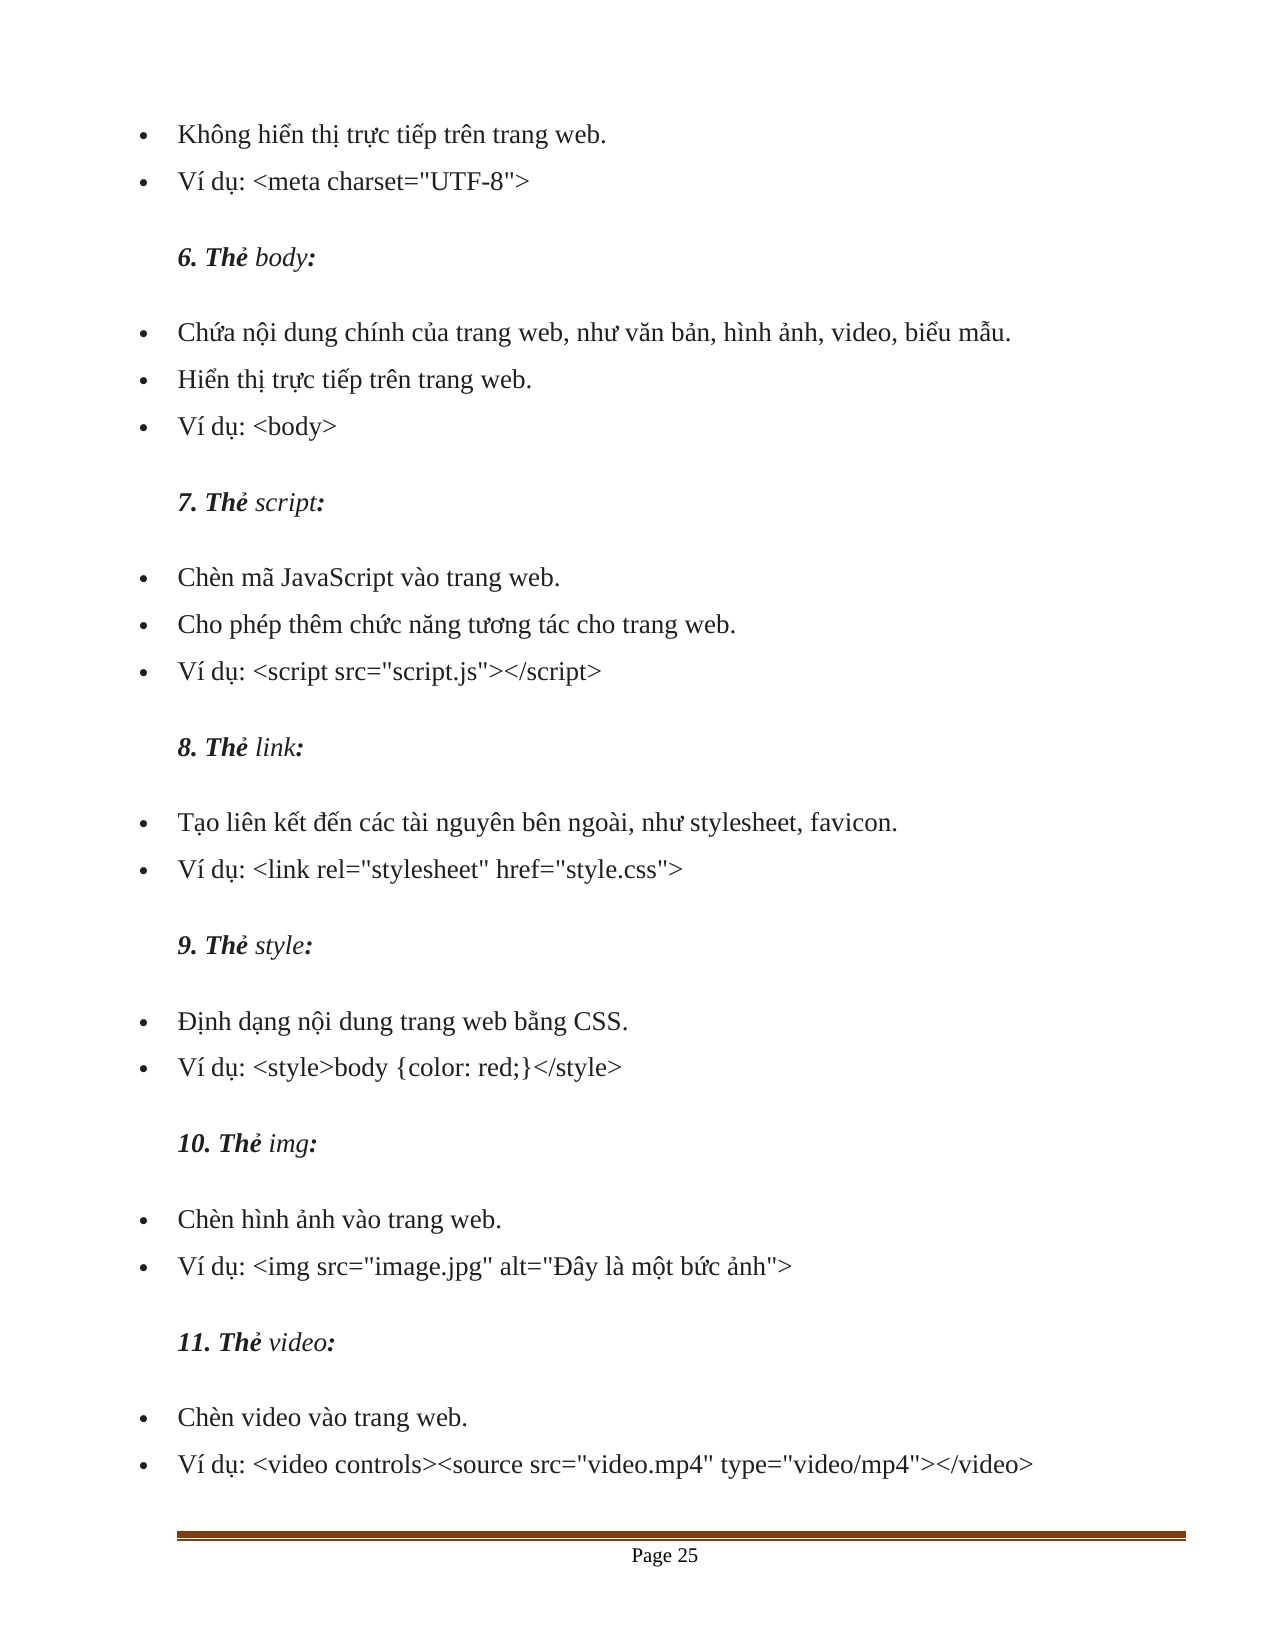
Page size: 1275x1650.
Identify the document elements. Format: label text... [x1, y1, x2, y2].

list Chèn video vào trang web. [140, 1401, 1186, 1433]
list Ví dụ: <script src="script.js"></script> [140, 655, 1186, 686]
text 11. Thẻ video: [177, 1326, 1186, 1357]
text 9. Thẻ style: [177, 929, 1186, 960]
list Hiển thị trực tiếp trên trang web. [140, 363, 1186, 394]
list Chèn mã JavaScript vào trang web. [140, 561, 1186, 593]
text 8. Thẻ link: [177, 731, 1186, 762]
list Định dạng nội dung trang web bằng CSS. [140, 1005, 1186, 1036]
list Không hiển thị trực tiếp trên trang web. [140, 118, 1186, 149]
text 7. Thẻ script: [177, 486, 1186, 517]
list Chứa nội dung chính của trang web, như văn bản, hình ảnh, video, biểu mẫu. [140, 316, 1186, 348]
text 6. Thẻ body: [177, 241, 1186, 272]
list Cho phép thêm chức năng tương tác cho trang web. [140, 608, 1186, 639]
list Ví dụ: <video controls><source src="video.mp4" type="video/mp4"></video> [140, 1448, 1186, 1479]
list Chèn hình ảnh vào trang web. [140, 1203, 1186, 1234]
list Tạo liên kết đến các tài nguyên bên ngoài, như stylesheet, favicon. [140, 806, 1186, 838]
list Ví dụ: <link rel="stylesheet" href="style.css"> [140, 853, 1186, 884]
list Ví dụ: <style>body {color: red;}</style> [140, 1051, 1186, 1083]
text 10. Thẻ img: [177, 1127, 1186, 1158]
list Ví dụ: <meta charset="UTF-8"> [140, 165, 1186, 196]
list Ví dụ: <img src="image.jpg" alt="Đây là một bức ảnh"> [140, 1250, 1186, 1281]
list Ví dụ: <body> [140, 410, 1186, 441]
